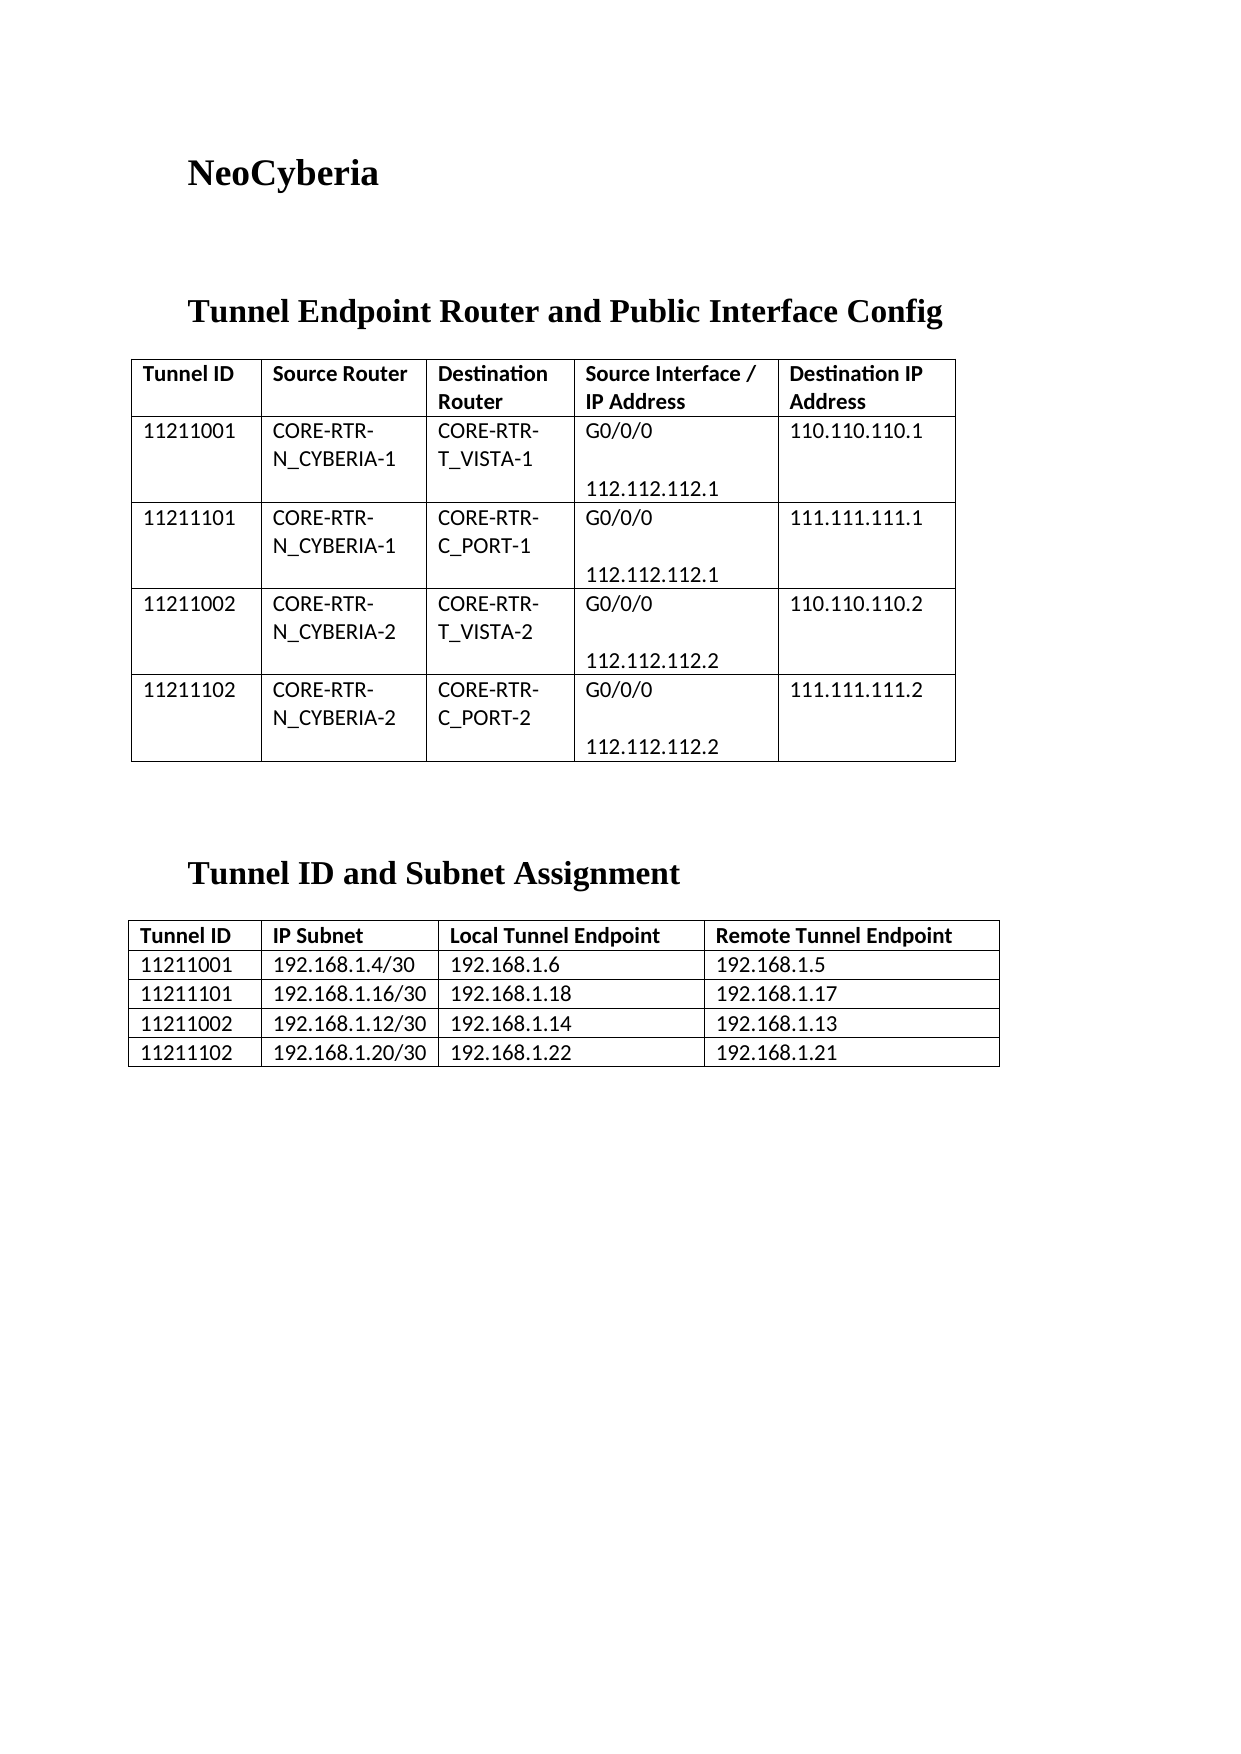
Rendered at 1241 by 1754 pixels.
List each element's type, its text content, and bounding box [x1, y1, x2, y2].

table_header Tunnel ID [132, 360, 261, 416]
table_cell 110.110.110.1 [779, 417, 955, 502]
table_cell 11211102 [132, 675, 261, 761]
table_cell 192.168.1.13 [705, 1009, 999, 1037]
table_header Tunnel ID [129, 921, 261, 949]
table_cell 11211002 [129, 1009, 261, 1037]
table_cell 11211101 [132, 503, 261, 588]
table_header Source Interface / IP Address [575, 360, 778, 416]
table_cell 192.168.1.14 [439, 1009, 704, 1037]
table_header Remote Tunnel Endpoint [705, 921, 999, 949]
table_cell 192.168.1.18 [439, 980, 704, 1008]
table_cell G0/0/0 112.112.112.1 [575, 417, 778, 502]
table_cell 192.168.1.22 [439, 1038, 704, 1066]
table_cell 11211002 [132, 589, 261, 674]
table_cell G0/0/0 112.112.112.1 [575, 503, 778, 588]
table_cell CORE-RTR-C_PORT-2 [427, 675, 574, 761]
text Tunnel Endpoint Router and Public Interface Config [187, 291, 1053, 329]
table_cell 11211102 [129, 1038, 261, 1066]
table_cell G0/0/0 112.112.112.2 [575, 589, 778, 674]
table_cell CORE-RTR-T_VISTA-1 [427, 417, 574, 502]
table_cell 111.111.111.2 [779, 675, 955, 761]
subtitle NeoCyberia [187, 150, 1053, 193]
table_cell 192.168.1.17 [705, 980, 999, 1008]
table_cell 11211001 [129, 951, 261, 978]
table_cell CORE-RTR-N_CYBERIA-2 [262, 675, 426, 761]
table_cell 11211101 [129, 980, 261, 1008]
table_cell CORE-RTR-T_VISTA-2 [427, 589, 574, 674]
table_header Source Router [262, 360, 426, 416]
table_cell 11211001 [132, 417, 261, 502]
table_cell 192.168.1.21 [705, 1038, 999, 1066]
table_cell CORE-RTR-N_CYBERIA-1 [262, 503, 426, 588]
table_cell CORE-RTR-C_PORT-1 [427, 503, 574, 588]
table_cell CORE-RTR-N_CYBERIA-2 [262, 589, 426, 674]
table_header Destination Router [427, 360, 574, 416]
table_cell 192.168.1.16/30 [262, 980, 438, 1008]
table_cell 192.168.1.4/30 [262, 951, 438, 978]
table_header Local Tunnel Endpoint [439, 921, 704, 949]
table_cell 192.168.1.5 [705, 951, 999, 978]
table_cell G0/0/0 112.112.112.2 [575, 675, 778, 761]
text Tunnel ID and Subnet Assignment [187, 853, 1053, 891]
table_header Destination IP Address [779, 360, 955, 416]
table_cell 192.168.1.6 [439, 951, 704, 978]
table_header IP Subnet [262, 921, 438, 949]
table_cell 110.110.110.2 [779, 589, 955, 674]
table_cell 192.168.1.20/30 [262, 1038, 438, 1066]
table_cell 192.168.1.12/30 [262, 1009, 438, 1037]
table_cell CORE-RTR-N_CYBERIA-1 [262, 417, 426, 502]
table_cell 111.111.111.1 [779, 503, 955, 588]
